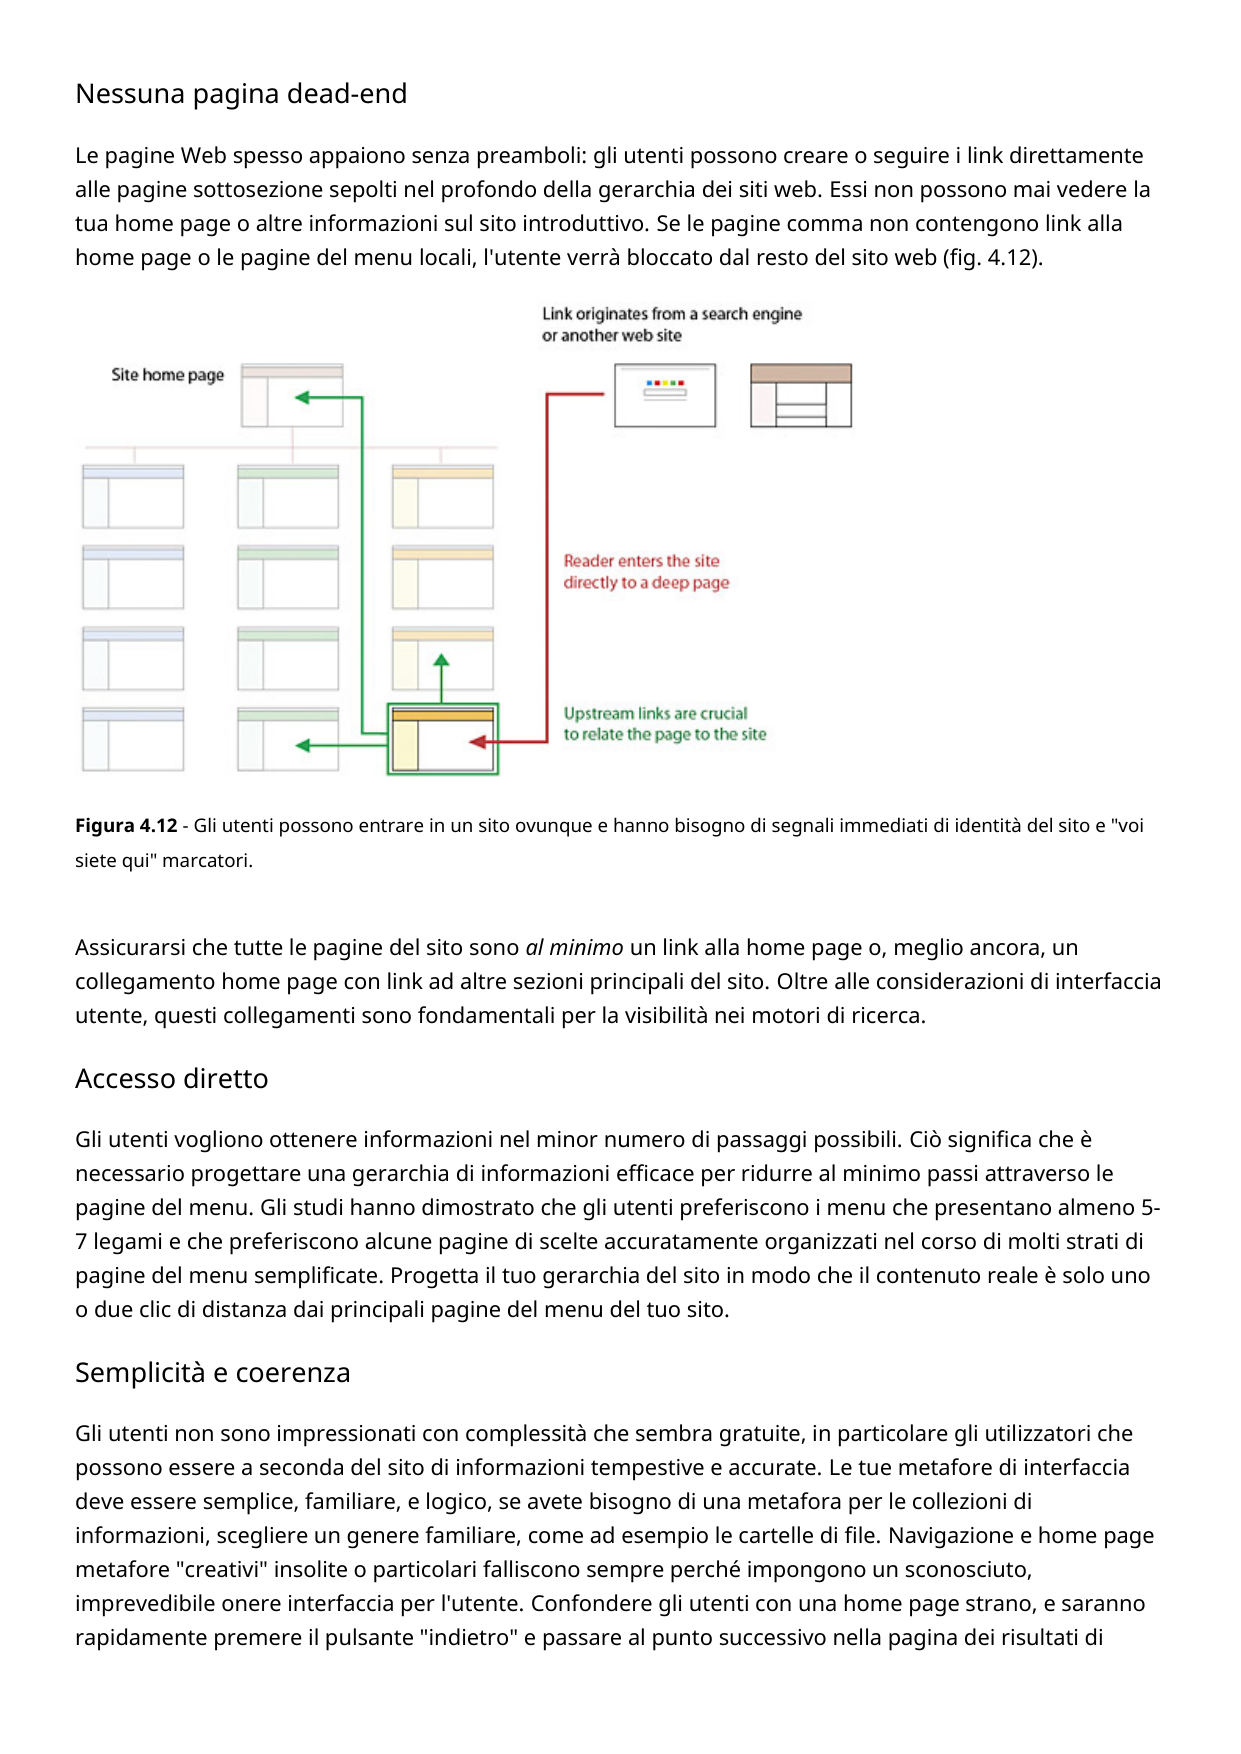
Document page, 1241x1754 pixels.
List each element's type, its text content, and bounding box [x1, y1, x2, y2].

subtitle Nessuna pagina dead-end [75, 75, 1165, 112]
text Assicurarsi che tutte le pagine del sito sono al minimo un link alla home page o, meglio ancora, un collegamento home page con link ad altre sezioni principali del sito. Oltre alle considerazioni di interfaccia utente, questi collegamenti sono fondamentali per la visibilità nei motori di ricerca. [75, 928, 1165, 1030]
text Gli utenti vogliono ottenere informazioni nel minor numero di passaggi possibili. Ciò significa che è necessario progettare una gerarchia di informazioni efficace per ridurre al minimo passi attraverso le pagine del menu. Gli studi hanno dimostrato che gli utenti preferiscono i menu che presentano almeno 5-7 legami e che preferiscono alcune pagine di scelte accuratamente organizzati nel corso di molti strati di pagine del menu semplificate. Progetta il tuo gerarchia del sito in modo che il contenuto reale è solo uno o due clic di distanza dai principali pagine del menu del tuo sito. [75, 1120, 1165, 1324]
picture [75, 301, 857, 778]
text Le pagine Web spesso appaiono senza preamboli: gli utenti possono creare o seguire i link direttamente alle pagine sottosezione sepolti nel profondo della gerarchia dei siti web. Essi non possono mai vedere la tua home page o altre informazioni sul sito introduttivo. Se le pagine comma non contengono link alla home page o le pagine del menu locali, l'utente verrà bloccato dal resto del sito web (fig. 4.12). [75, 136, 1165, 272]
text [75, 1414, 1165, 1652]
subtitle Semplicità e coerenza [75, 1353, 1165, 1390]
text Figura 4.12 - Gli utenti possono entrare in un sito ovunque e hanno bisogno di segnali immediati di identità del sito e "voi siete qui" marcatori. [75, 803, 1165, 873]
subtitle Accesso diretto [75, 1059, 1165, 1096]
